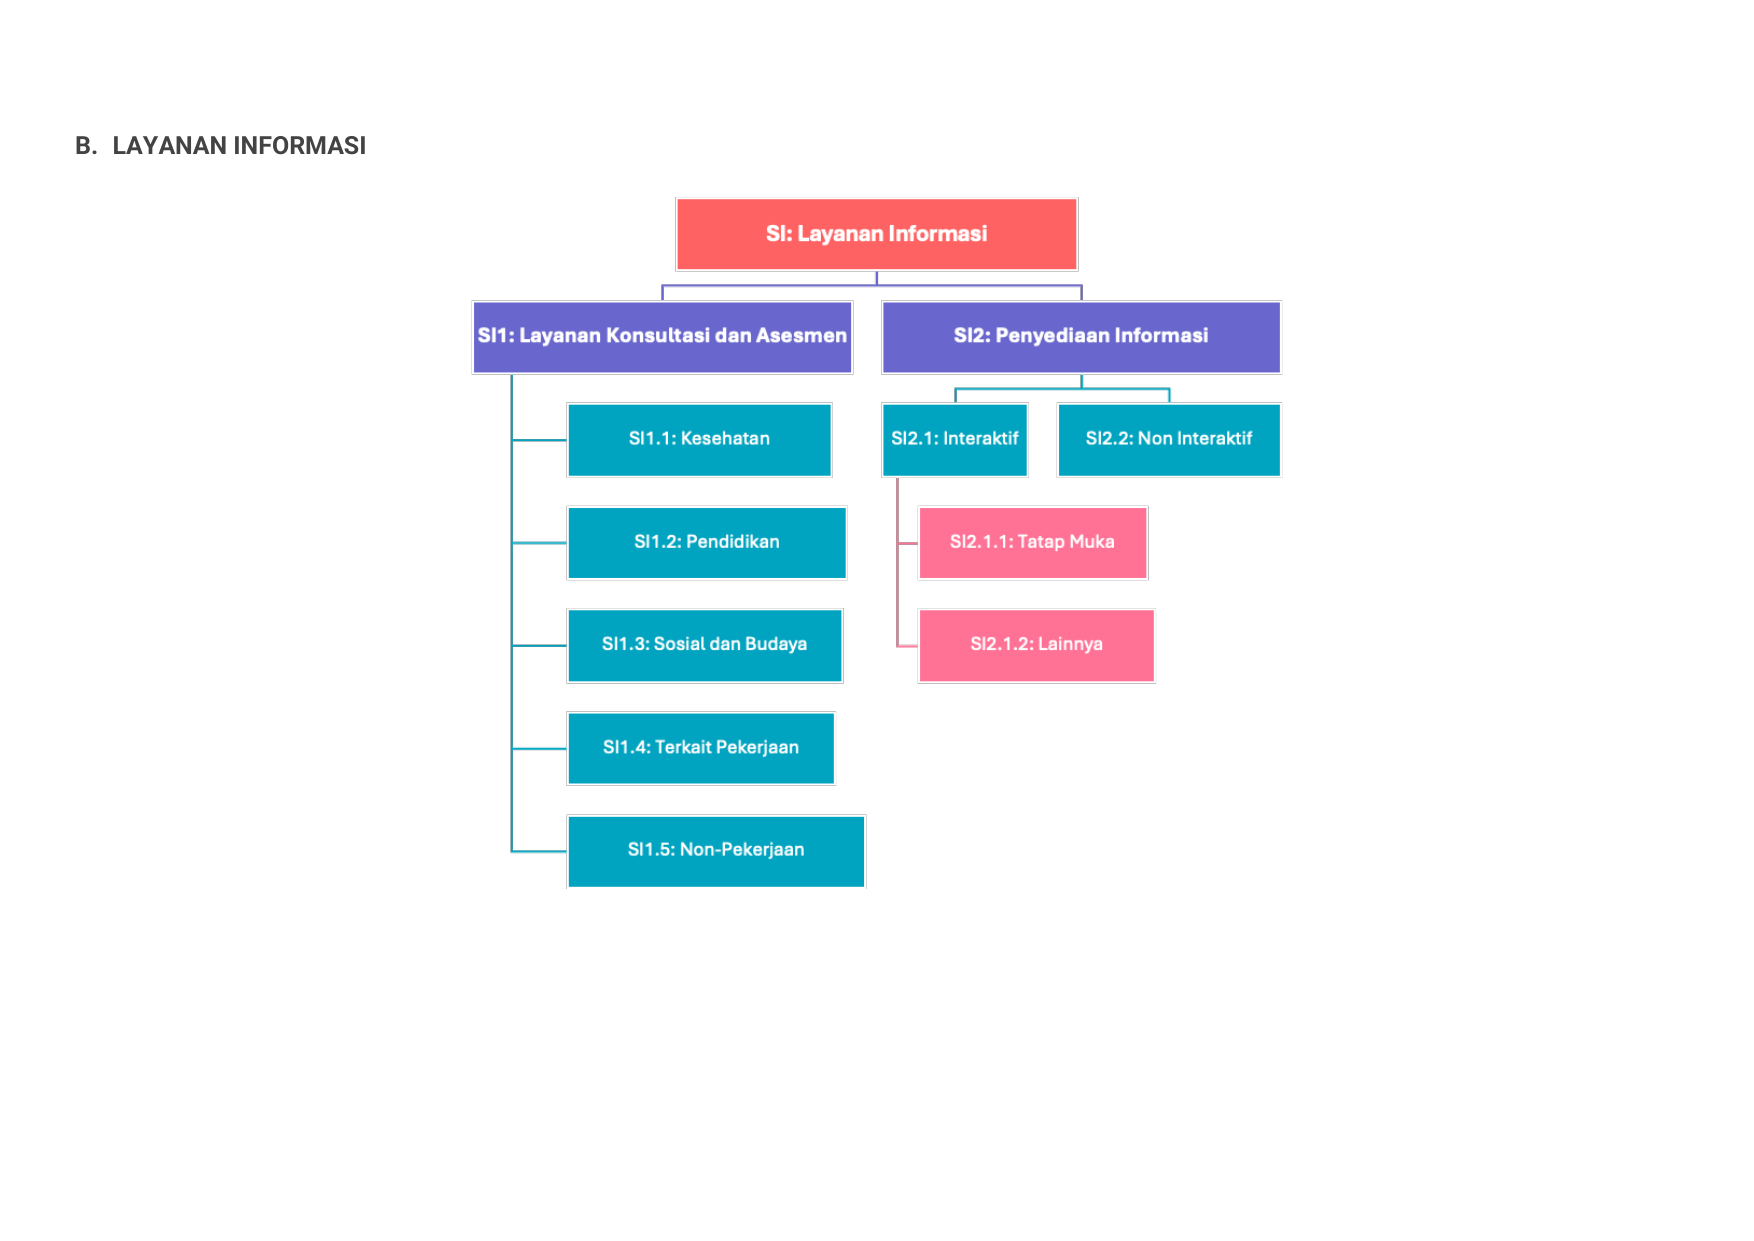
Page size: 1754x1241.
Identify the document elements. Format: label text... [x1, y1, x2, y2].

picture [125, 196, 1629, 889]
subtitle LAYANAN INFORMASI [75, 131, 1679, 160]
